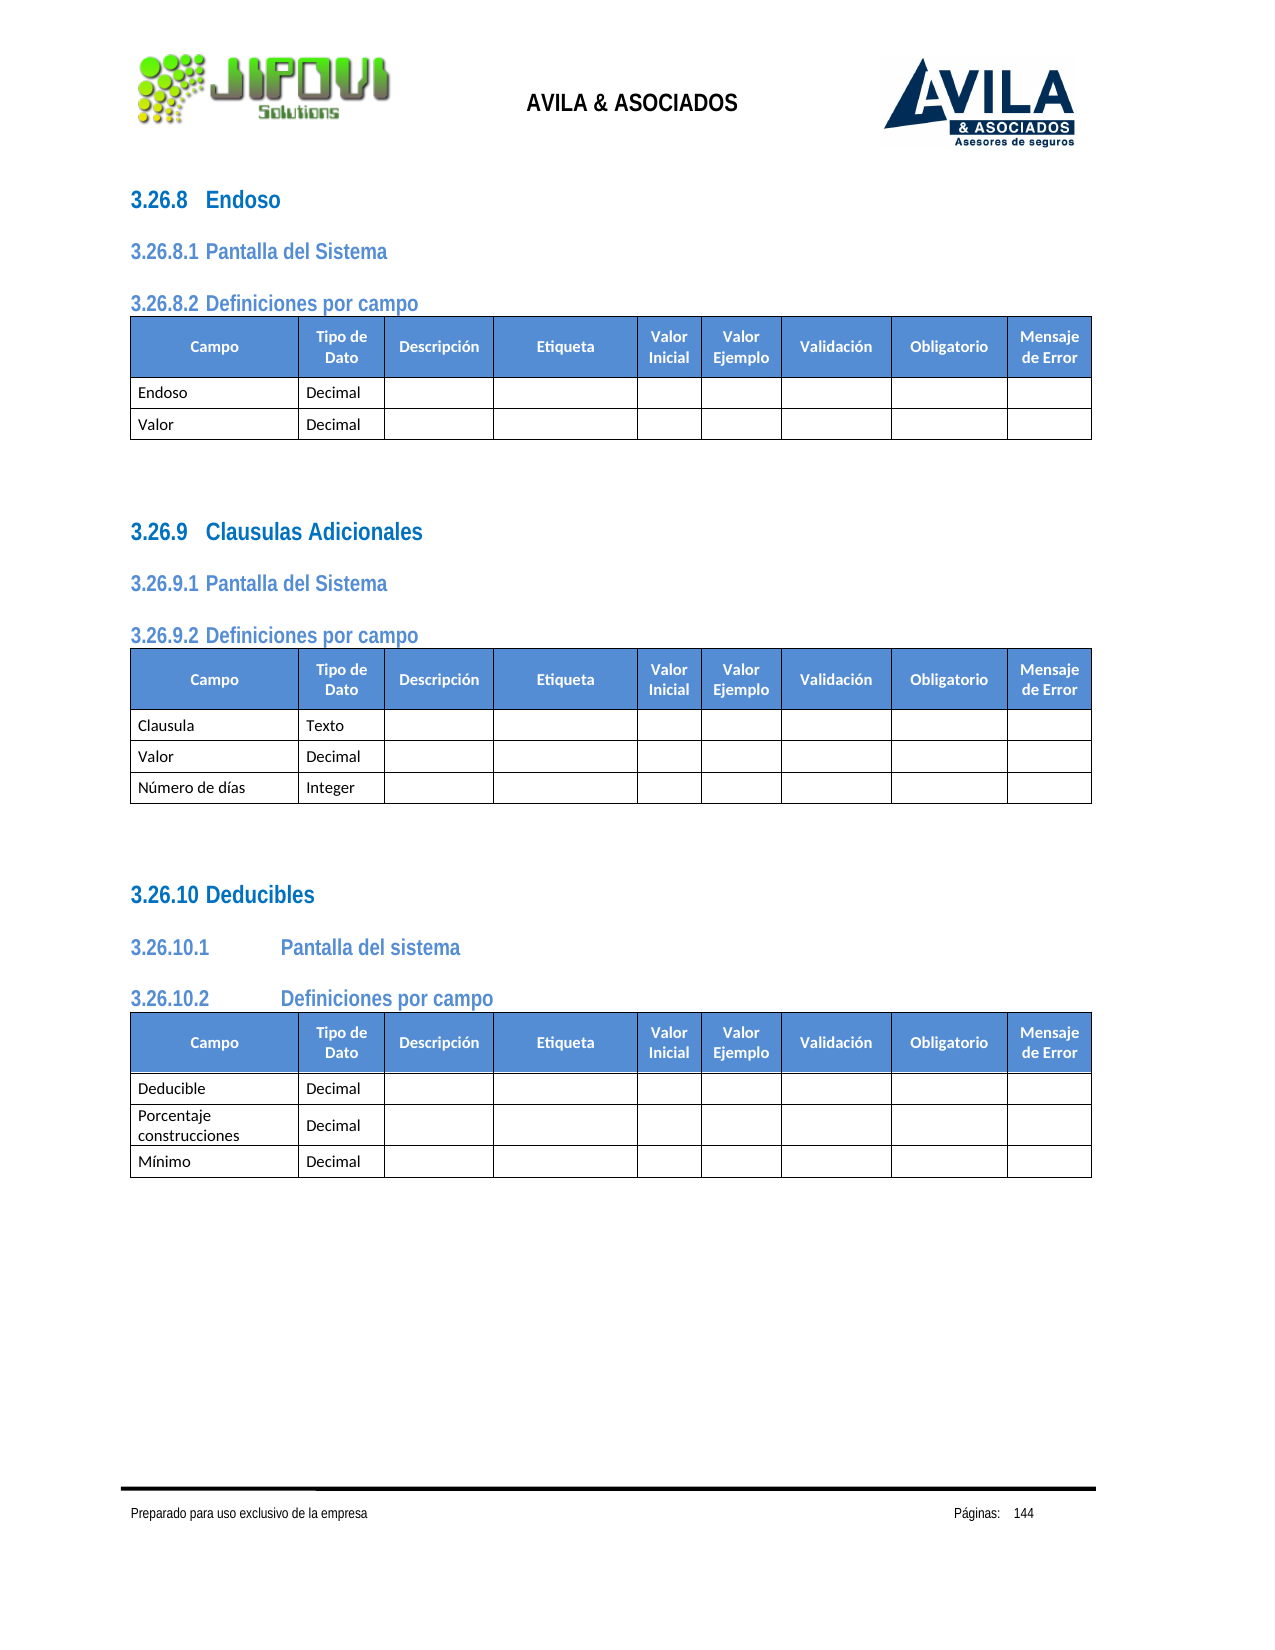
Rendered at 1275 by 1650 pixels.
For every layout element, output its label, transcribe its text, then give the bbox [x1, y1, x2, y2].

picture [131, 47, 394, 128]
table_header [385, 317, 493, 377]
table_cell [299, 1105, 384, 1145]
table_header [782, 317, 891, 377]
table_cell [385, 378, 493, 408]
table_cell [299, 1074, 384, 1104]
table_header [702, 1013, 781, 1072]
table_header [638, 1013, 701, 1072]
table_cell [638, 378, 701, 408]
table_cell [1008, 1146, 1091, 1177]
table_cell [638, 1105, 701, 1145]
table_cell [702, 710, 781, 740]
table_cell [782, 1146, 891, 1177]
subtitle Deducibles [131, 880, 1092, 909]
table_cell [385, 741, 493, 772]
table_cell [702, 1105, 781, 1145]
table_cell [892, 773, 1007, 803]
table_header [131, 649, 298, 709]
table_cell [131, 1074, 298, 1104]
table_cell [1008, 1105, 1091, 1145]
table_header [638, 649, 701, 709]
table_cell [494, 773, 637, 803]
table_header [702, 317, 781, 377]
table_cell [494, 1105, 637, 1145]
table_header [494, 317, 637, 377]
subtitle Definiciones por campo [131, 985, 1092, 1012]
picture [881, 57, 1077, 148]
subtitle Endoso [131, 184, 1092, 213]
subtitle Pantalla del Sistema [131, 238, 1092, 264]
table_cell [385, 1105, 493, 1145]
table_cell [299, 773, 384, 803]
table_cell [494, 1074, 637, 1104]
subtitle Pantalla del Sistema [131, 570, 1092, 597]
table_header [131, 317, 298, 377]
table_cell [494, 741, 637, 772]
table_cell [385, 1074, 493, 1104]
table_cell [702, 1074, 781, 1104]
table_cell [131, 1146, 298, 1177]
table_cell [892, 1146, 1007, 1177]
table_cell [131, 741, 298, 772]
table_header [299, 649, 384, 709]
subtitle Clausulas Adicionales [131, 517, 1092, 545]
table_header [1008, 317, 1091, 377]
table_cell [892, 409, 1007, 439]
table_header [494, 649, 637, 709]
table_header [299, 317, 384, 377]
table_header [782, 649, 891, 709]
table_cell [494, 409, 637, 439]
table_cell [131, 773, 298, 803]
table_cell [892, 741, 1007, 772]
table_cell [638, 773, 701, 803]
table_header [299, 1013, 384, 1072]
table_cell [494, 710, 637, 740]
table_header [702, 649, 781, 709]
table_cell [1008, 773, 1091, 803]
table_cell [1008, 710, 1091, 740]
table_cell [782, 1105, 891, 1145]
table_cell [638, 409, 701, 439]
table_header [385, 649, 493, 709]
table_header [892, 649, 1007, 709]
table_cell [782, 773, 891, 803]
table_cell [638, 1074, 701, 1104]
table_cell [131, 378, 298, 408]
subtitle Pantalla del sistema [131, 934, 1092, 960]
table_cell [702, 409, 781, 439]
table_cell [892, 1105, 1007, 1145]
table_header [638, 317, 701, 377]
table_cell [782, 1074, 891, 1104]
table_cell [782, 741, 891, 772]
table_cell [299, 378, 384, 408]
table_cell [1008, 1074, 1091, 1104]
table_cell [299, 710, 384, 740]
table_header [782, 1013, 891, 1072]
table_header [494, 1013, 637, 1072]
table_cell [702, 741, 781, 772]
subtitle Definiciones por campo [131, 622, 1092, 648]
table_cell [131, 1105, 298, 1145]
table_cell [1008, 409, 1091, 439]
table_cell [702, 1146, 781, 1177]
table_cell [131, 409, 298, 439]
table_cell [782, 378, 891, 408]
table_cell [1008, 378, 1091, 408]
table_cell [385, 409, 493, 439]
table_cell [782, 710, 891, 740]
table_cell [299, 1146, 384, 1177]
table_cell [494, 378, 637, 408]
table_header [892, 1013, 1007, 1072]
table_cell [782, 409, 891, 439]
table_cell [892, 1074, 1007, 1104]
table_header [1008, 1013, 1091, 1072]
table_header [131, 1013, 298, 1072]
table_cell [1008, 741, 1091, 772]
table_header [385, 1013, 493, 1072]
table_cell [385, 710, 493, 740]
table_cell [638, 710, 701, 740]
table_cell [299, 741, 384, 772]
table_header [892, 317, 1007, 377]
subtitle Definiciones por campo [131, 289, 1092, 316]
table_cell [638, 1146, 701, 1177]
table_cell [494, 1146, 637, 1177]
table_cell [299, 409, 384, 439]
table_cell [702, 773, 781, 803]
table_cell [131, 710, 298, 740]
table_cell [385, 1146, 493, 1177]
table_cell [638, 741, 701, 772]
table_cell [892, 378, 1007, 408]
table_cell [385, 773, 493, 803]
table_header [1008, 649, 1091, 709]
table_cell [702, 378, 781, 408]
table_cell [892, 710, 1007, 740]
